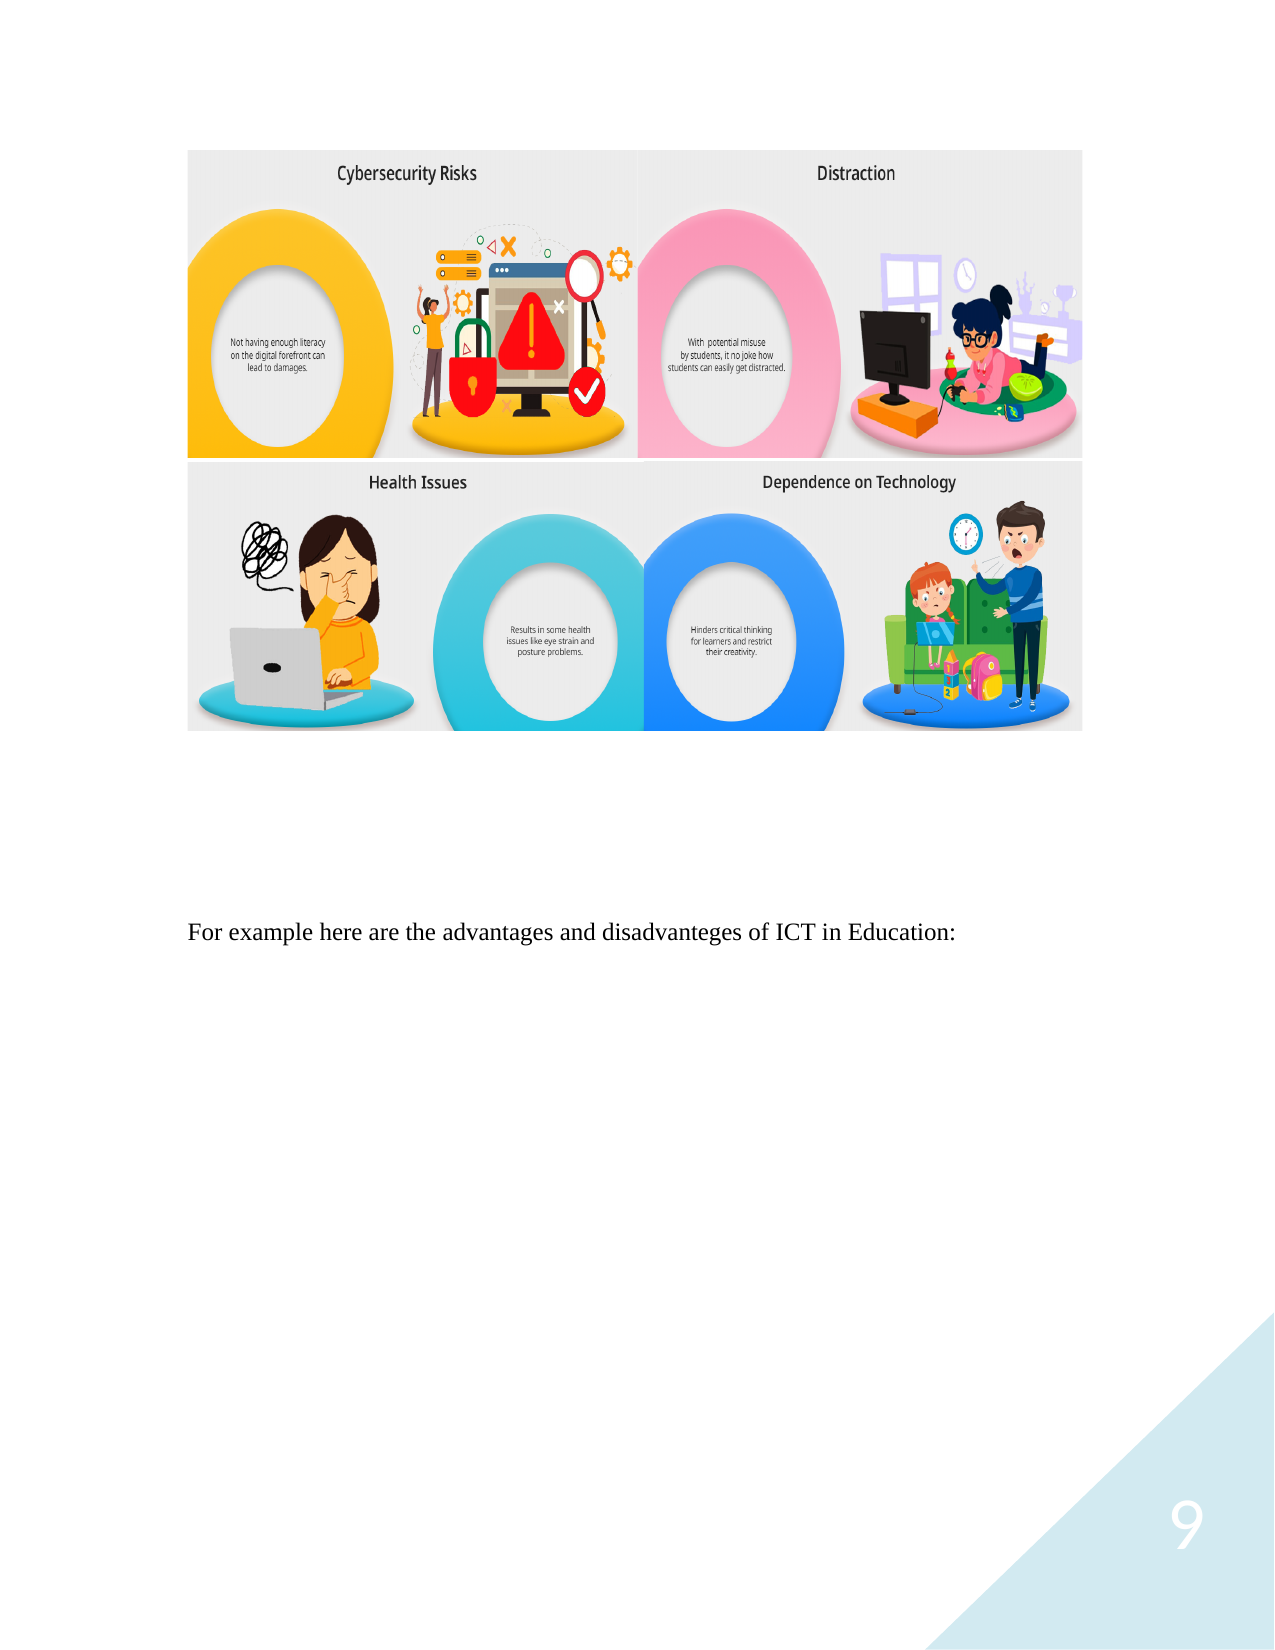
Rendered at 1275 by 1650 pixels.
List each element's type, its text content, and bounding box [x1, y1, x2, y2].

picture [187, 150, 1083, 458]
text For example here are the advantages and disadvanteges of ICT in Education: [187, 917, 1087, 946]
picture [187, 461, 1083, 731]
